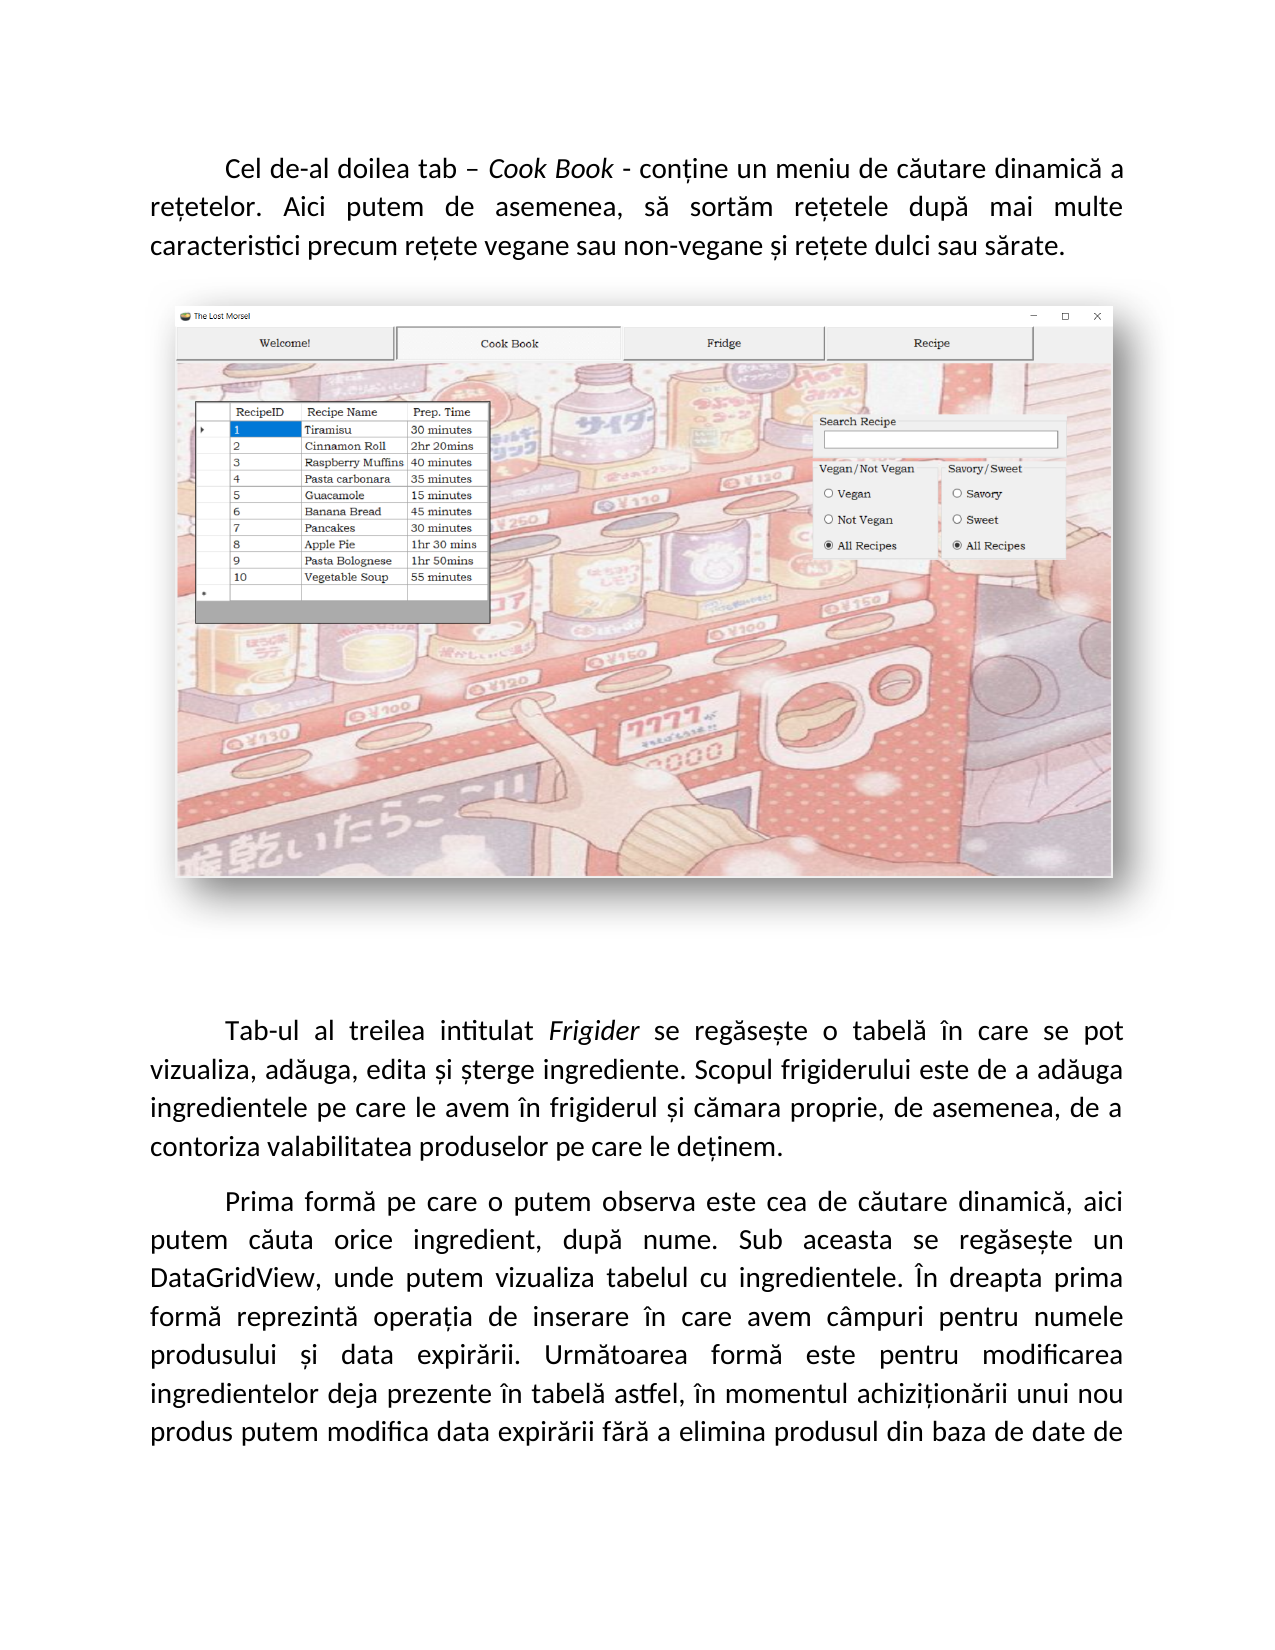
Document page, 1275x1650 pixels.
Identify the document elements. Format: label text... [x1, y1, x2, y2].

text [150, 1183, 1125, 1449]
picture [175, 306, 1113, 878]
text Cel de-al doilea tab – Cook Book - conține un meniu de căutare dinamică a rețetelor. Aici putem de asemenea, să sortăm rețetele după mai multe caracteristici precum rețete vegane sau non-vegane și rețete dulci sau sărate. [150, 150, 1125, 262]
text Tab-ul al treilea intitulat Frigider se regăsește o tabelă în care se pot vizualiza, adăuga, edita și șterge ingrediente. Scopul frigiderului este de a adăuga ingredientele pe care le avem în frigiderul și cămara proprie, de asemenea, de a contoriza valabilitatea produselor pe care le deținem. [150, 1012, 1125, 1163]
